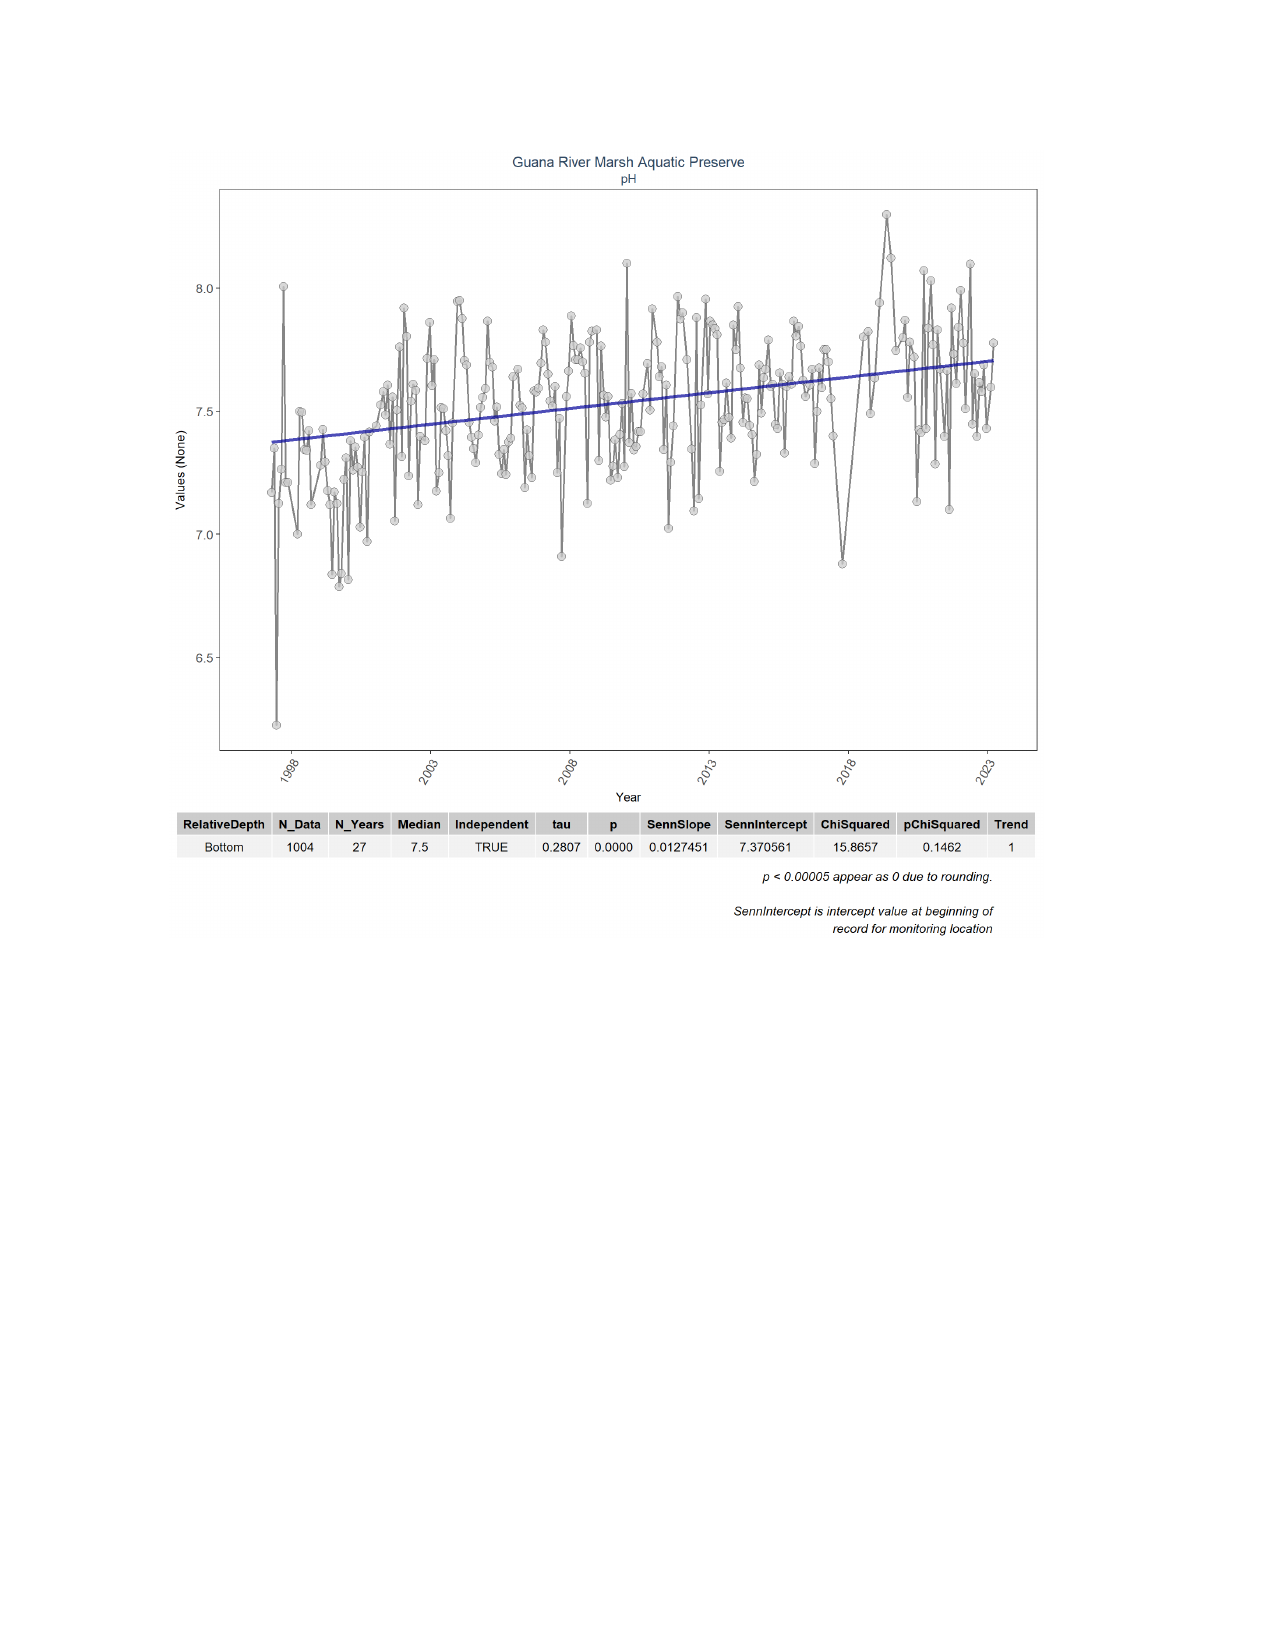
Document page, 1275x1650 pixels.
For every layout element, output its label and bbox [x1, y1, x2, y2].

picture [168, 150, 1044, 938]
